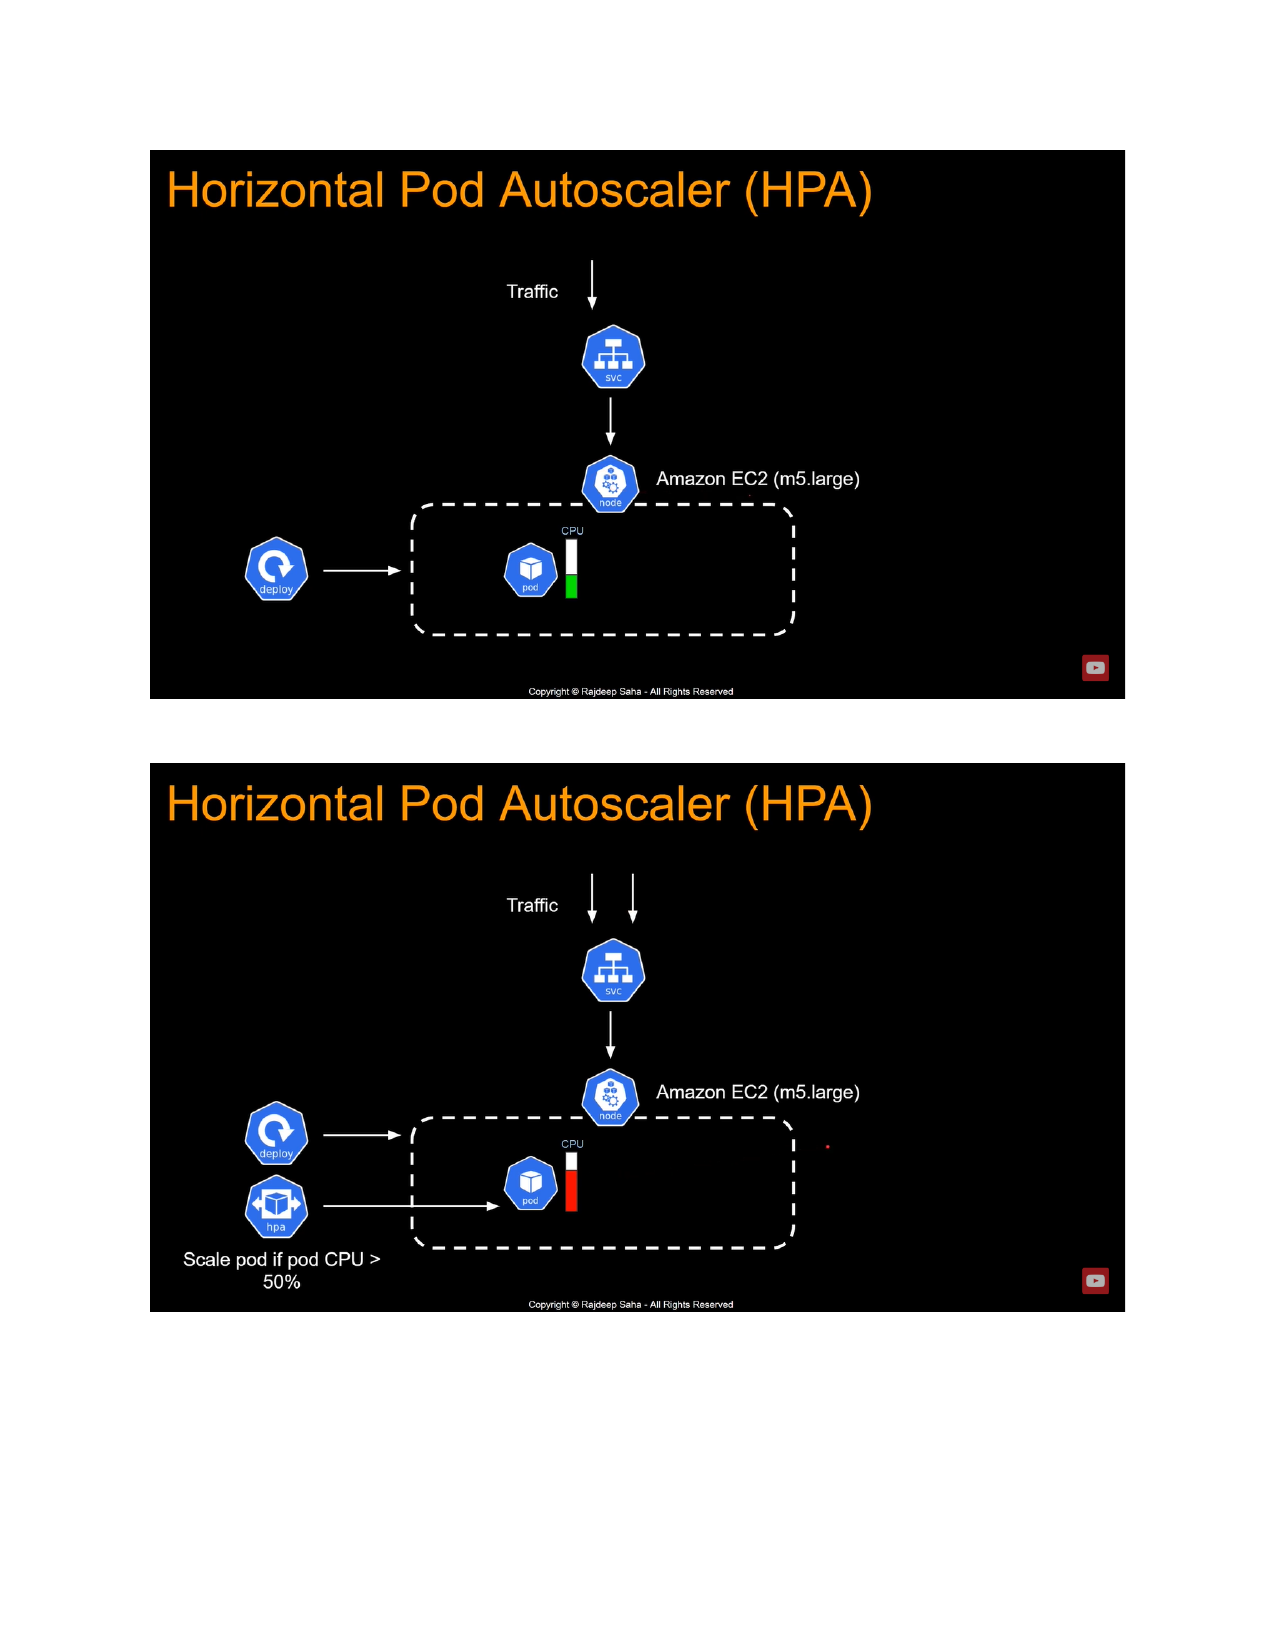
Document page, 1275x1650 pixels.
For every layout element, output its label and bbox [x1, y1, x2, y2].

picture [150, 763, 1125, 1312]
picture [150, 150, 1125, 699]
